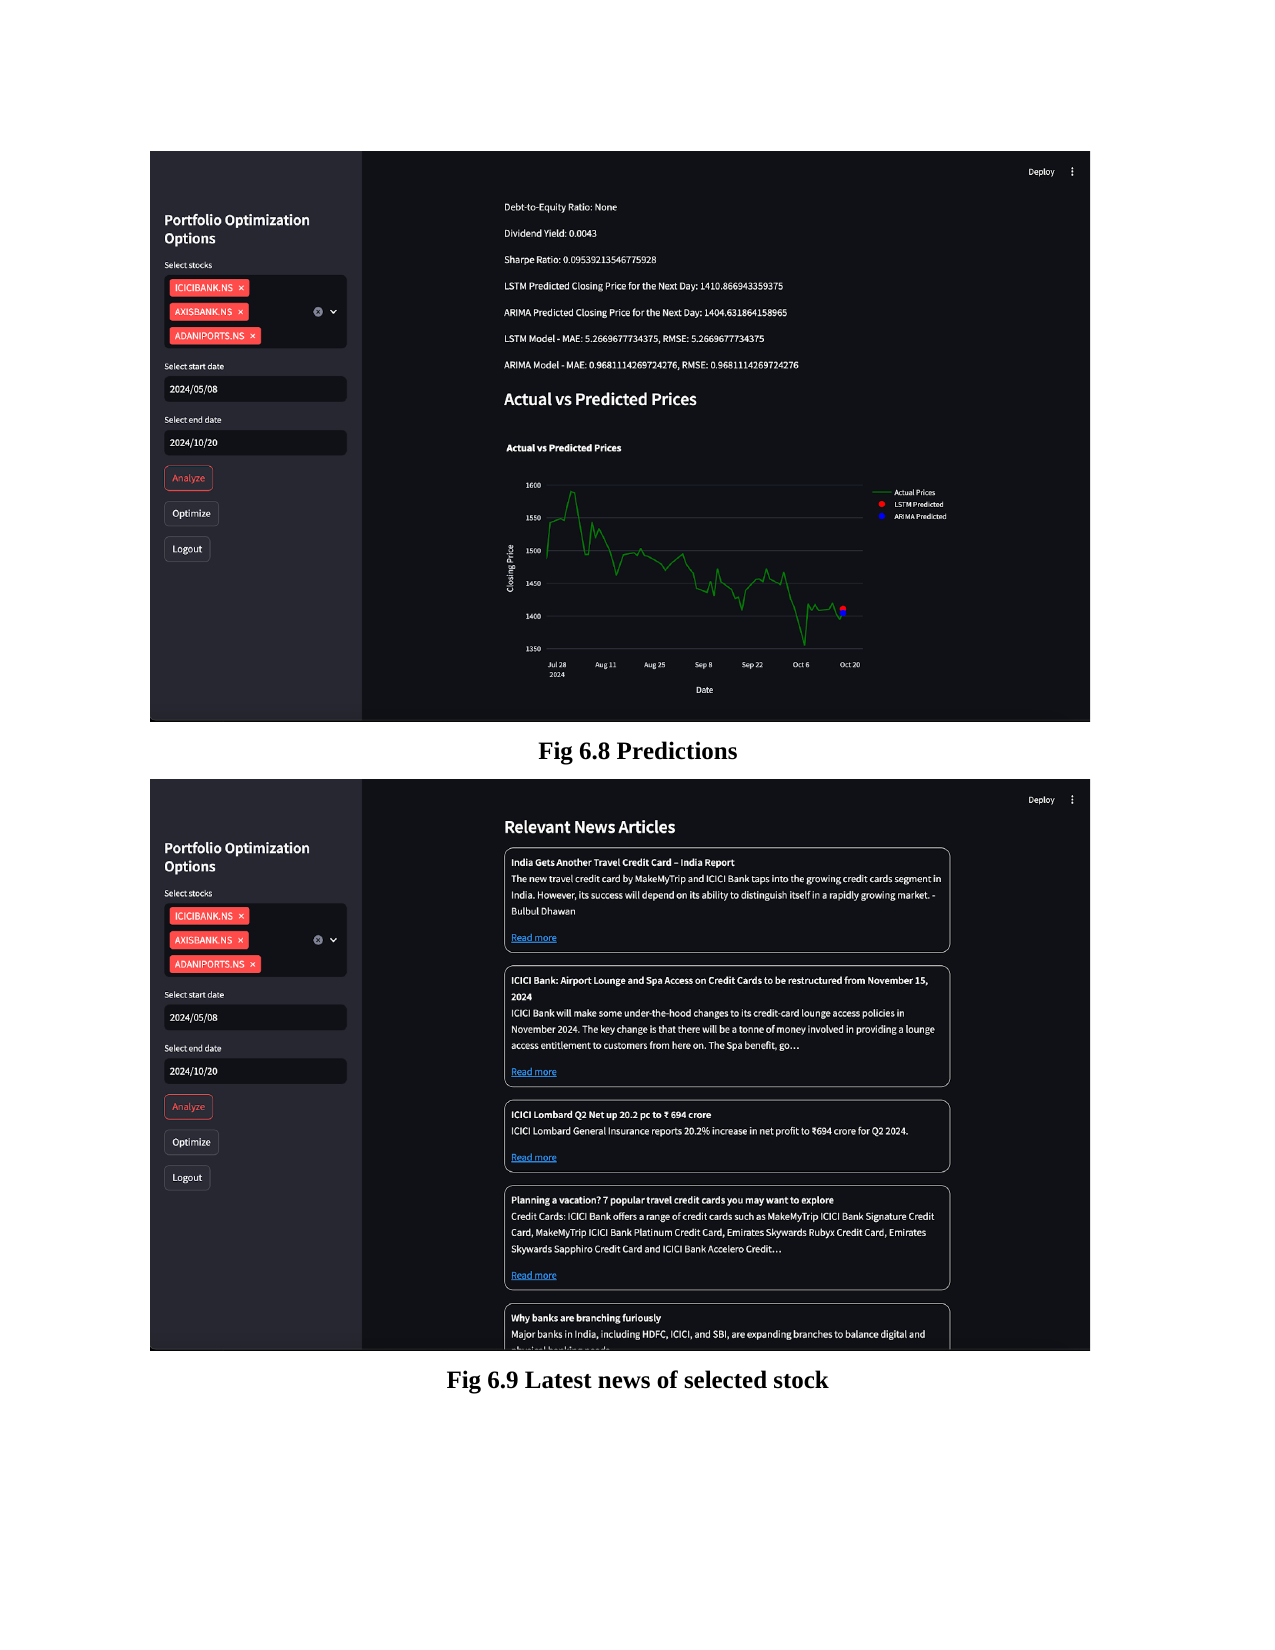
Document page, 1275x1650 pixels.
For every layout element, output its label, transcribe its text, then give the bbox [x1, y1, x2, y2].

text Fig 6.9 Latest news of selected stock [150, 1365, 1125, 1393]
text Fig 6.8 Predictions [150, 736, 1125, 765]
picture [150, 151, 1091, 722]
picture [150, 779, 1091, 1351]
